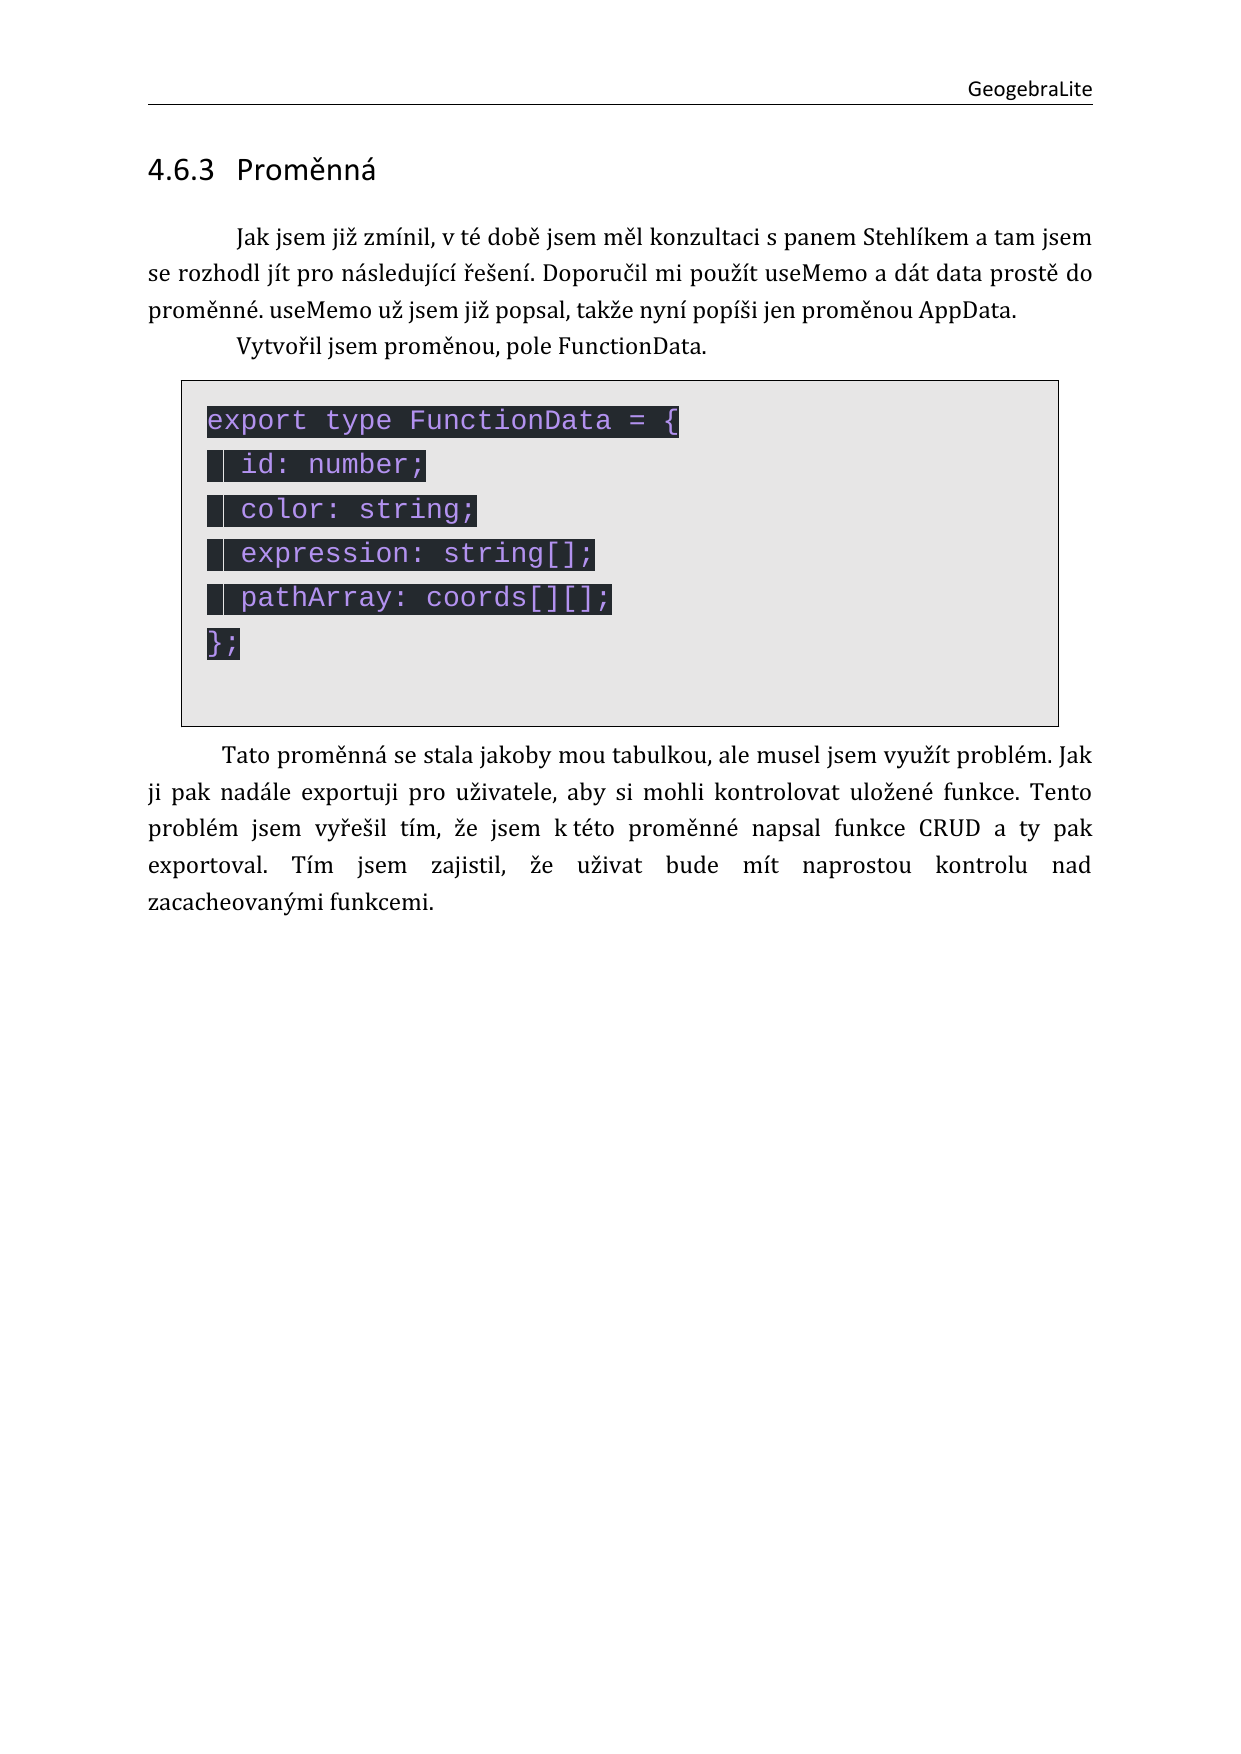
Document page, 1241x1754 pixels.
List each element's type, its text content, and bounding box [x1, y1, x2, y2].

text id: number; [182, 424, 1058, 469]
text }; [182, 602, 1058, 646]
text Vytvořil jsem proměnou, pole FunctionData. [148, 331, 1093, 360]
text Tato proměnná se stala jakoby mou tabulkou, ale musel jsem využít problém. Jak ji pak nadále exportuji pro uživatele, aby si mohli kontrolovat uložené funkce. Tento problém jsem vyřešil tím, že jsem k této proměnné napsal funkce CRUD a ty pak exportoval. Tím jsem zajistil, že uživat bude mít naprostou kontrolu nad zacacheovanými funkcemi. [148, 740, 1093, 916]
text export type FunctionData = { [182, 381, 1058, 424]
subtitle Proměnná [148, 148, 1093, 188]
text pathArray: coords[][]; [182, 557, 1058, 602]
text Jak jsem již zmínil, v té době jsem měl konzultaci s panem Stehlíkem a tam jsem se rozhodl jít pro následující řešení. Doporučil mi použít useMemo a dát data prostě do proměnné. useMemo už jsem již popsal, takže nyní popíši jen proměnou AppData. [148, 221, 1093, 323]
text color: string; [182, 469, 1058, 513]
text expression: string[]; [182, 513, 1058, 557]
